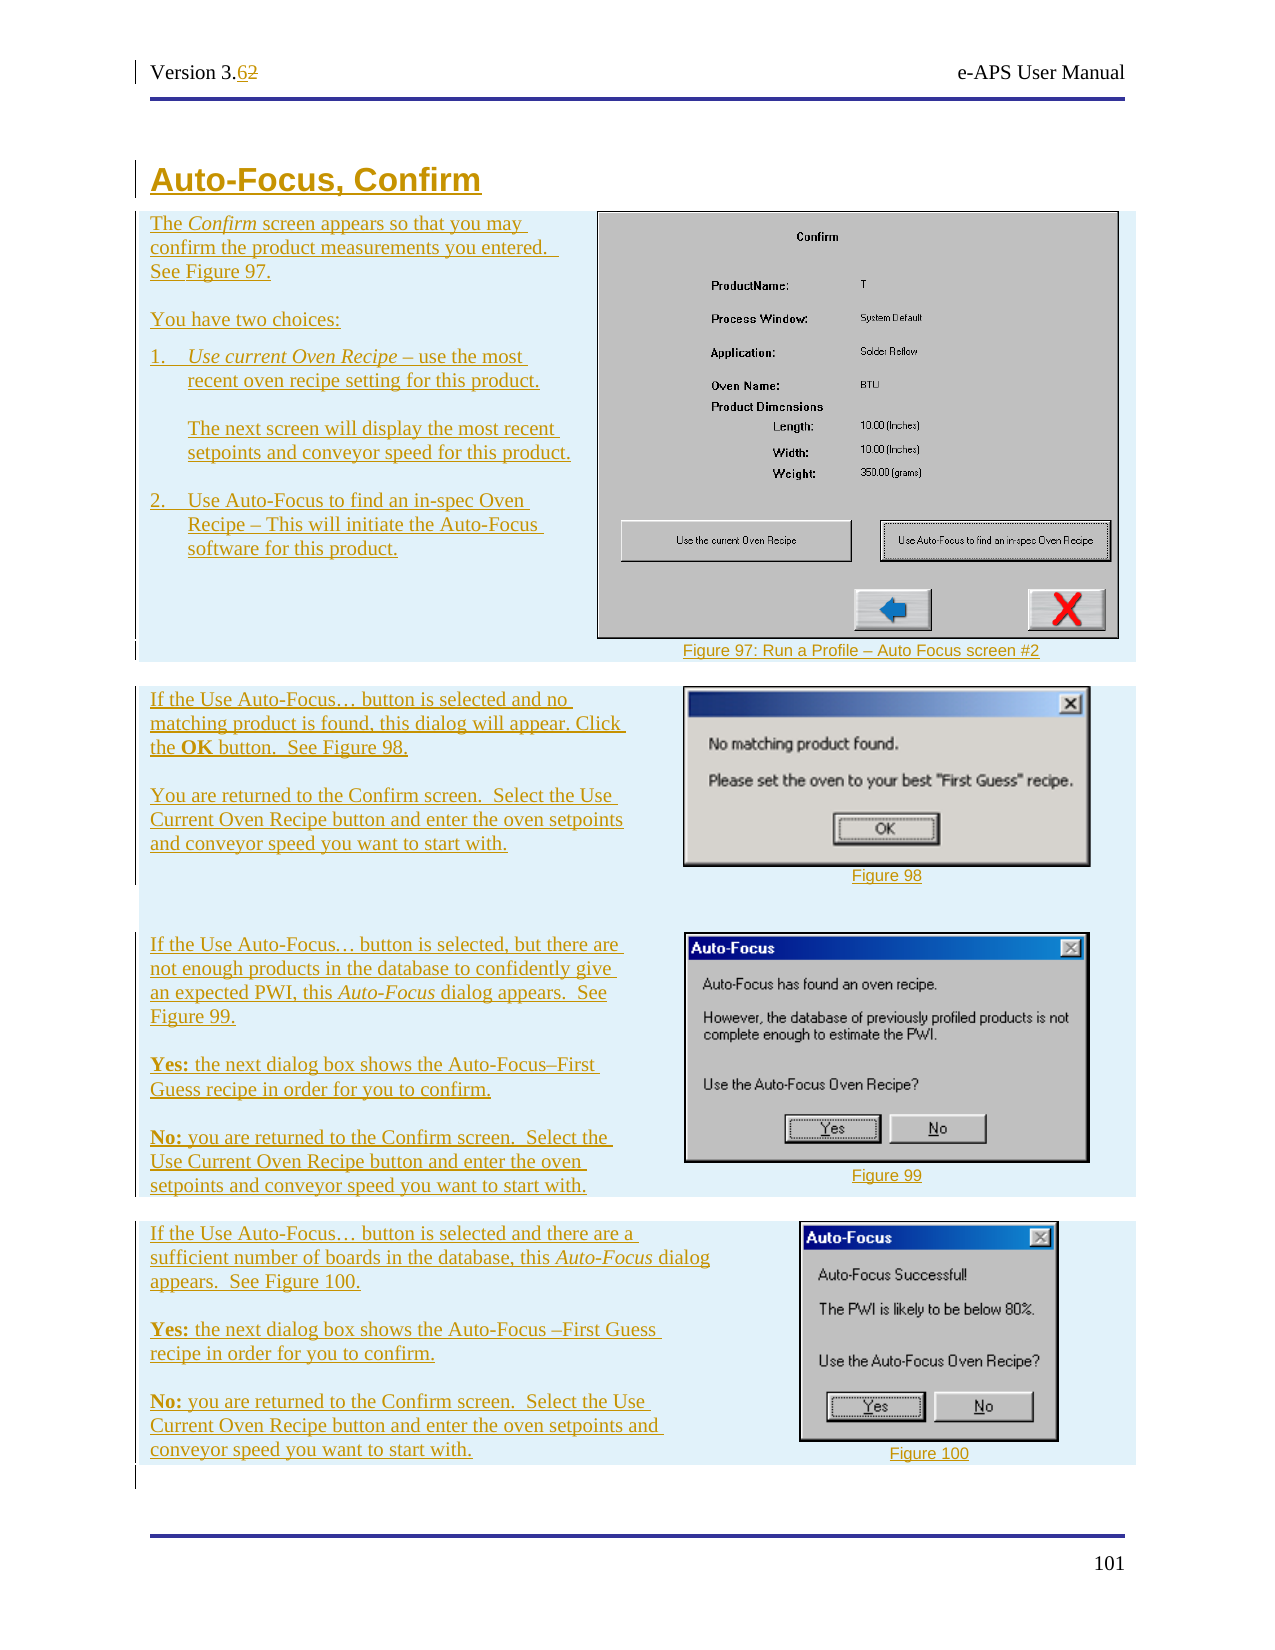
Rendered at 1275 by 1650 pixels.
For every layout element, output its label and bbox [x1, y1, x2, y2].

picture [686, 934, 1088, 1162]
picture [683, 686, 1091, 867]
picture [598, 212, 1118, 638]
picture [801, 1222, 1057, 1440]
